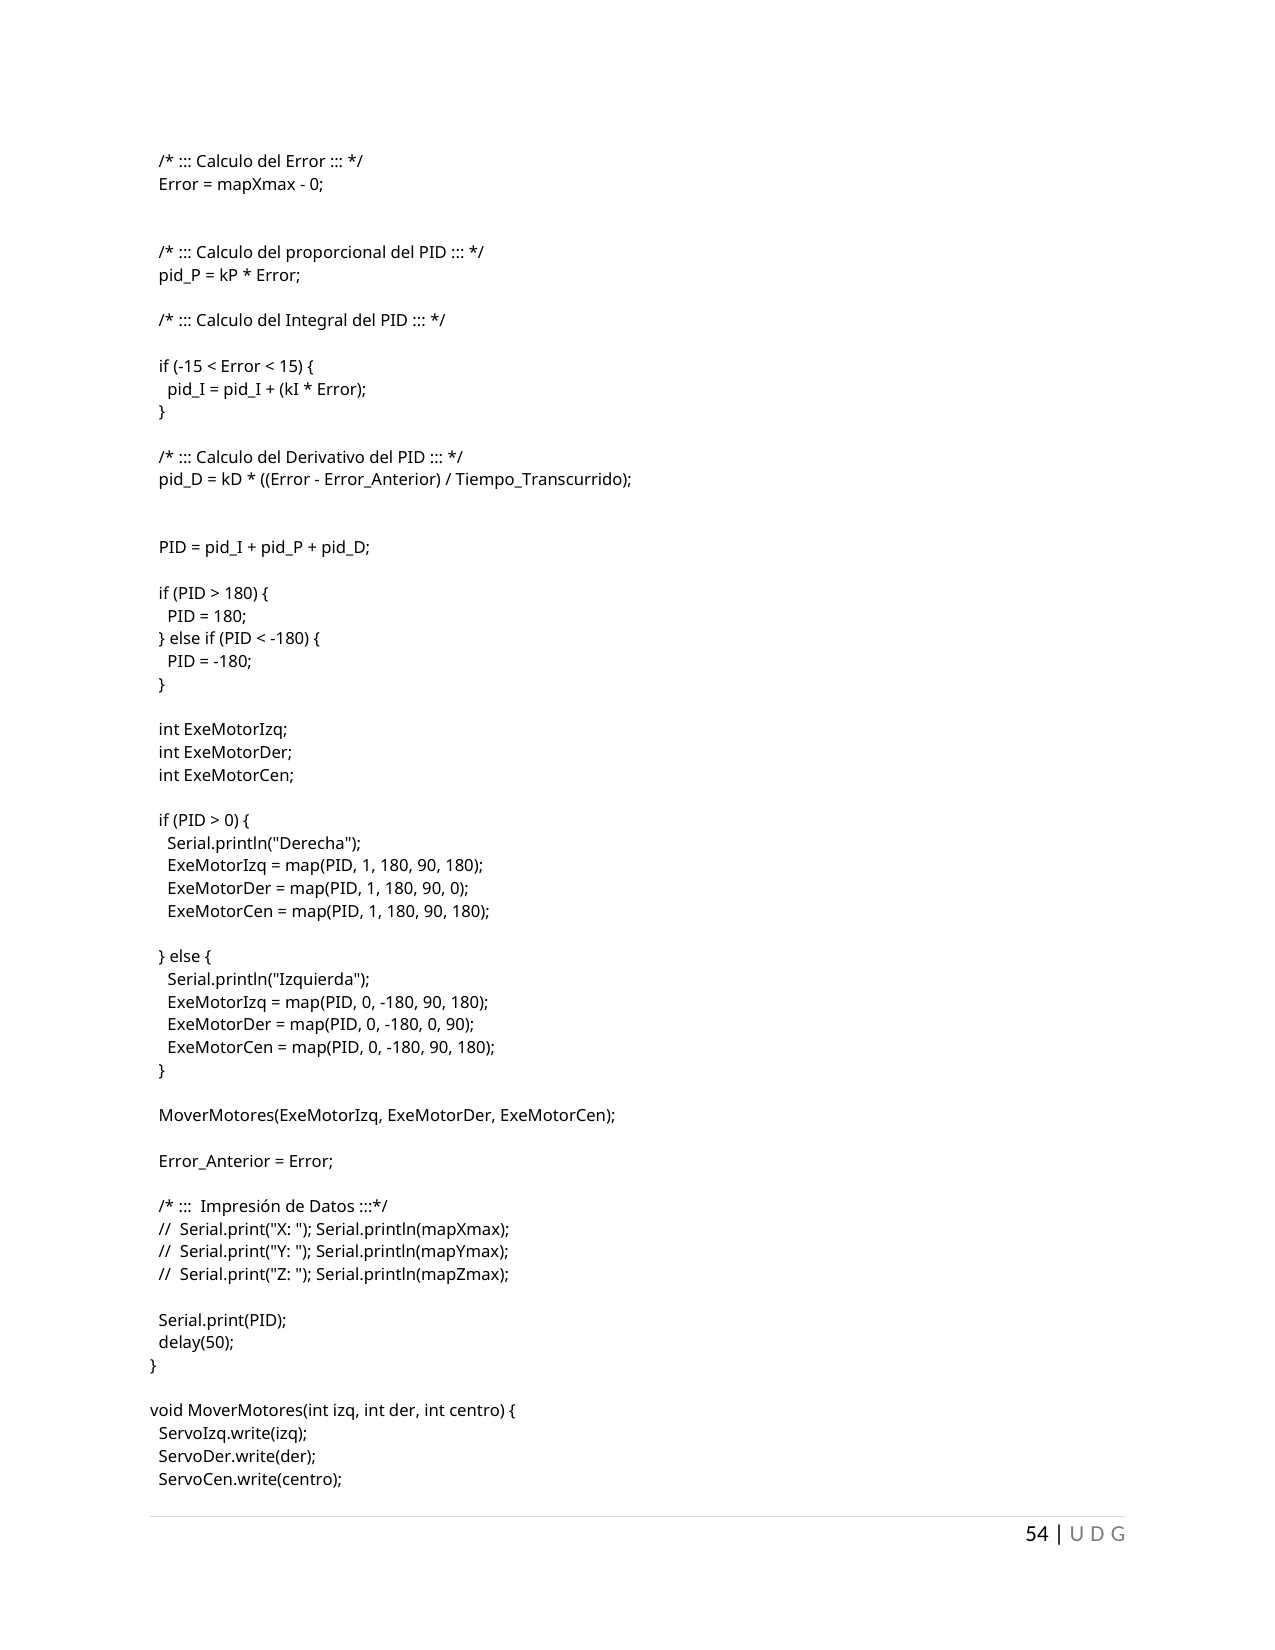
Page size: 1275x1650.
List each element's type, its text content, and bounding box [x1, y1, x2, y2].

text /* ::: Calculo del Error ::: */ [150, 150, 1125, 173]
text Serial.print(PID); [150, 1308, 1125, 1331]
text if (-15 < Error < 15) { [150, 354, 1125, 377]
text int ExeMotorCen; [150, 763, 1125, 786]
text if (PID > 0) { [150, 808, 1125, 831]
text int ExeMotorIzq; [150, 718, 1125, 740]
text } else { [150, 945, 1125, 967]
text ServoDer.write(der); [150, 1444, 1125, 1467]
text // Serial.print("Z: "); Serial.println(mapZmax); [150, 1263, 1125, 1285]
text pid_I = pid_I + (kI * Error); [150, 377, 1125, 400]
text int ExeMotorDer; [150, 740, 1125, 763]
text ServoIzq.write(izq); [150, 1422, 1125, 1444]
text MoverMotores(ExeMotorIzq, ExeMotorDer, ExeMotorCen); [150, 1104, 1125, 1126]
text PID = -180; [150, 649, 1125, 672]
text ExeMotorIzq = map(PID, 0, -180, 90, 180); [150, 990, 1125, 1013]
text Serial.println("Izquierda"); [150, 967, 1125, 990]
text ExeMotorDer = map(PID, 0, -180, 0, 90); [150, 1013, 1125, 1036]
text } else if (PID < -180) { [150, 627, 1125, 649]
text void MoverMotores(int izq, int der, int centro) { [150, 1399, 1125, 1422]
text /* ::: Calculo del Derivativo del PID ::: */ [150, 445, 1125, 468]
text // Serial.print("Y: "); Serial.println(mapYmax); [150, 1240, 1125, 1263]
text } [150, 1353, 1125, 1376]
text delay(50); [150, 1331, 1125, 1353]
text /* ::: Calculo del proporcional del PID ::: */ [150, 241, 1125, 263]
text /* ::: Impresión de Datos :::*/ [150, 1194, 1125, 1217]
text ServoCen.write(centro); [150, 1467, 1125, 1490]
text ExeMotorCen = map(PID, 0, -180, 90, 180); [150, 1036, 1125, 1058]
text // Serial.print("X: "); Serial.println(mapXmax); [150, 1217, 1125, 1240]
text Serial.println("Derecha"); [150, 831, 1125, 854]
text Error_Anterior = Error; [150, 1149, 1125, 1172]
text PID = pid_I + pid_P + pid_D; [150, 536, 1125, 559]
text ExeMotorIzq = map(PID, 1, 180, 90, 180); [150, 854, 1125, 877]
text if (PID > 180) { [150, 581, 1125, 604]
text ExeMotorCen = map(PID, 1, 180, 90, 180); [150, 899, 1125, 922]
text } [150, 672, 1125, 695]
text ExeMotorDer = map(PID, 1, 180, 90, 0); [150, 877, 1125, 899]
text /* ::: Calculo del Integral del PID ::: */ [150, 309, 1125, 332]
text PID = 180; [150, 604, 1125, 627]
text } [150, 1058, 1125, 1081]
text Error = mapXmax - 0; [150, 173, 1125, 195]
text pid_D = kD * ((Error - Error_Anterior) / Tiempo_Transcurrido); [150, 468, 1125, 491]
text pid_P = kP * Error; [150, 263, 1125, 286]
text } [150, 400, 1125, 422]
